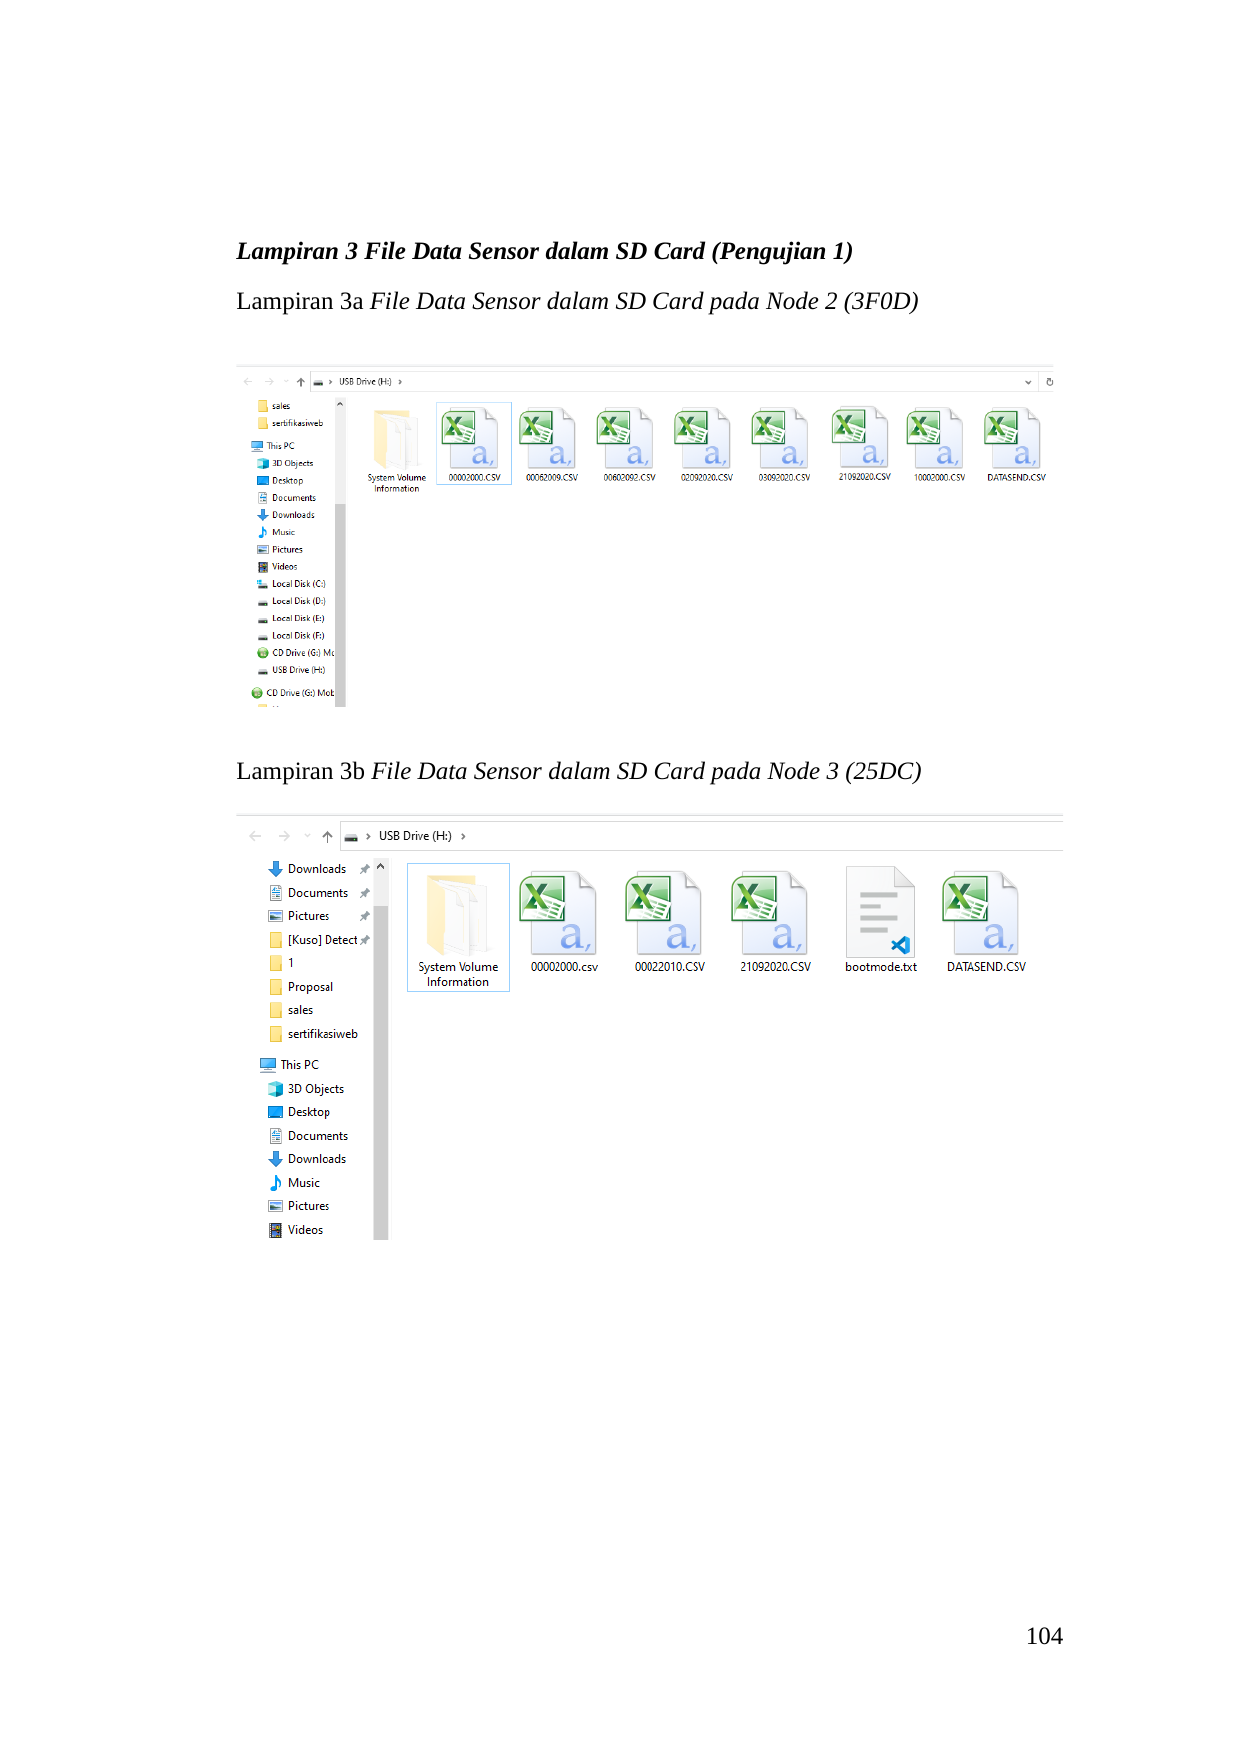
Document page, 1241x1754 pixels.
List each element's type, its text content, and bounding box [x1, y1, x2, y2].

picture [236, 813, 1064, 1240]
text Lampiran 3a File Data Sensor dalam SD Card pada Node 2 (3F0D) [236, 286, 1063, 314]
picture [236, 364, 1054, 707]
text Lampiran 3b File Data Sensor dalam SD Card pada Node 3 (25DC) [236, 756, 1063, 785]
text Lampiran 3 File Data Sensor dalam SD Card (Pengujian 1) [236, 236, 1063, 265]
